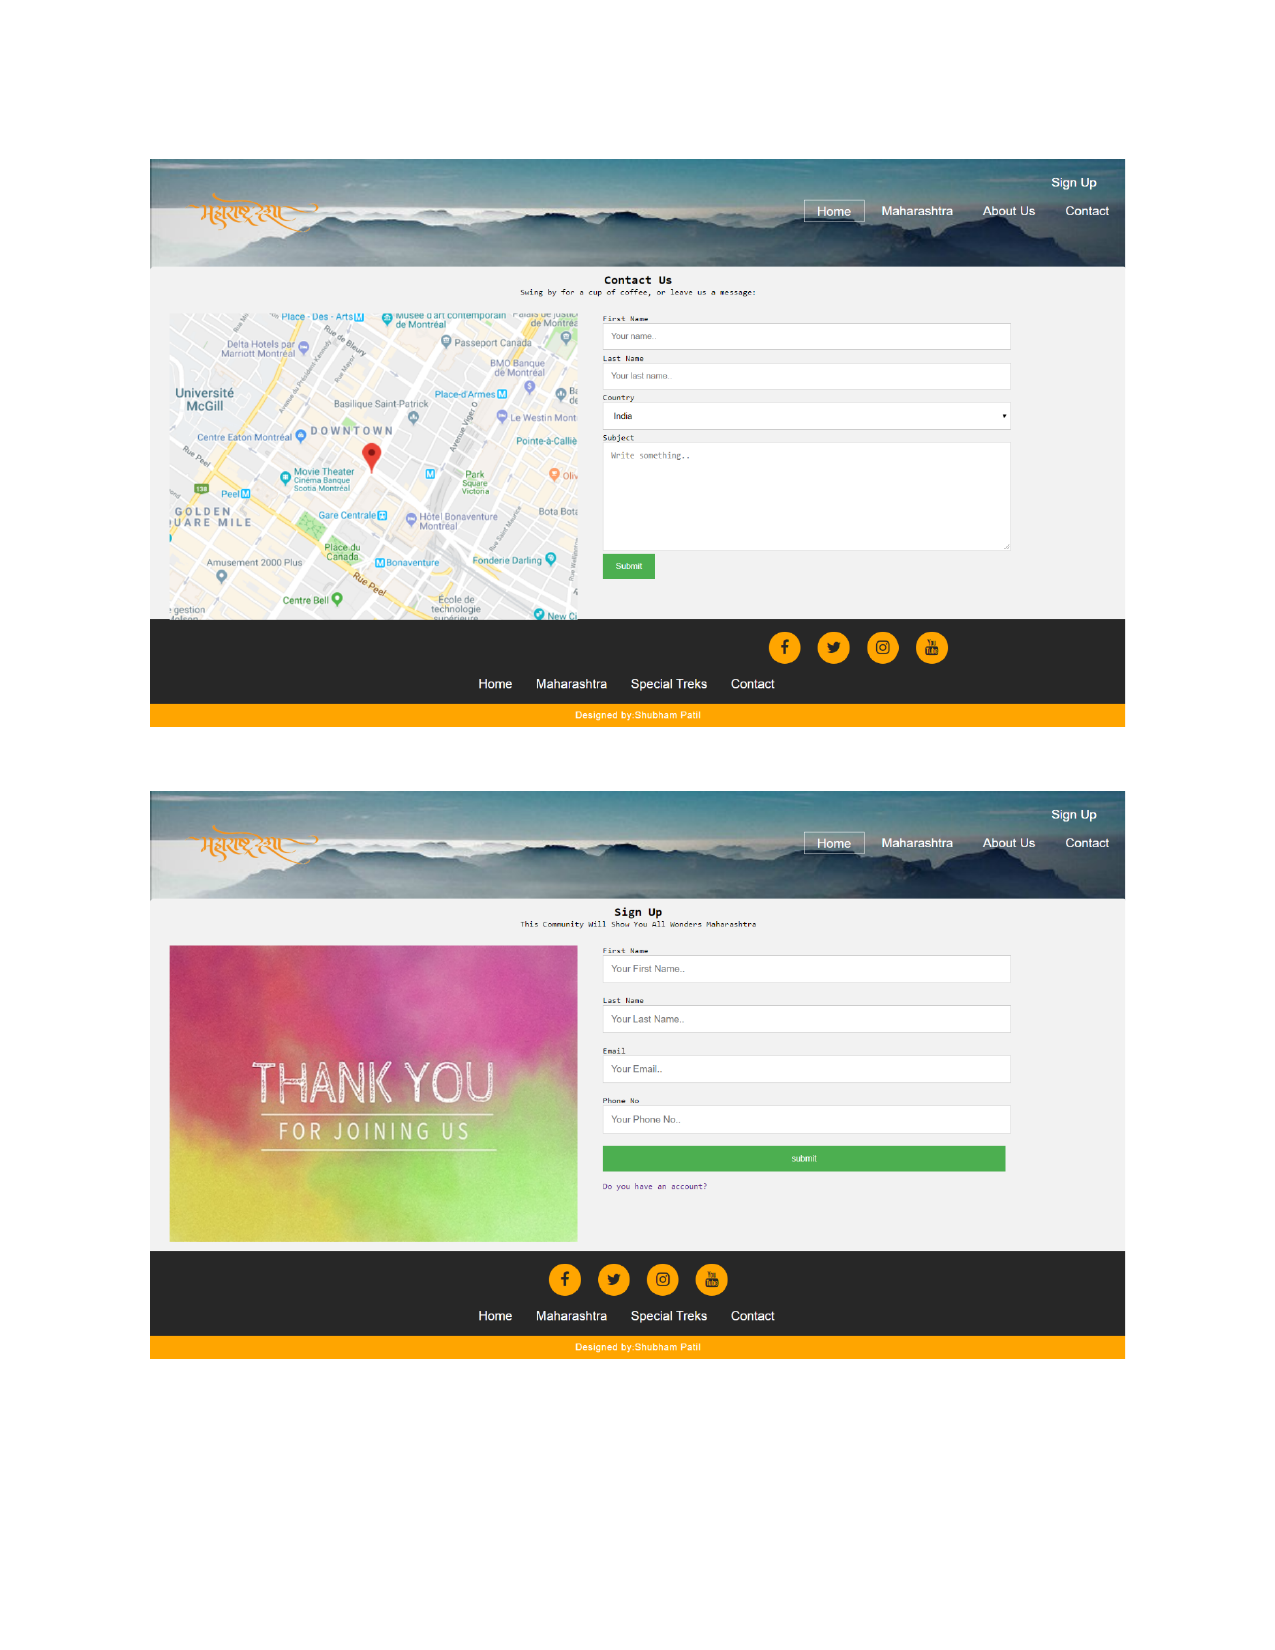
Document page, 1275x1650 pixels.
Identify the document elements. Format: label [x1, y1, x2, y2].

picture [150, 159, 1125, 727]
picture [150, 791, 1125, 1359]
